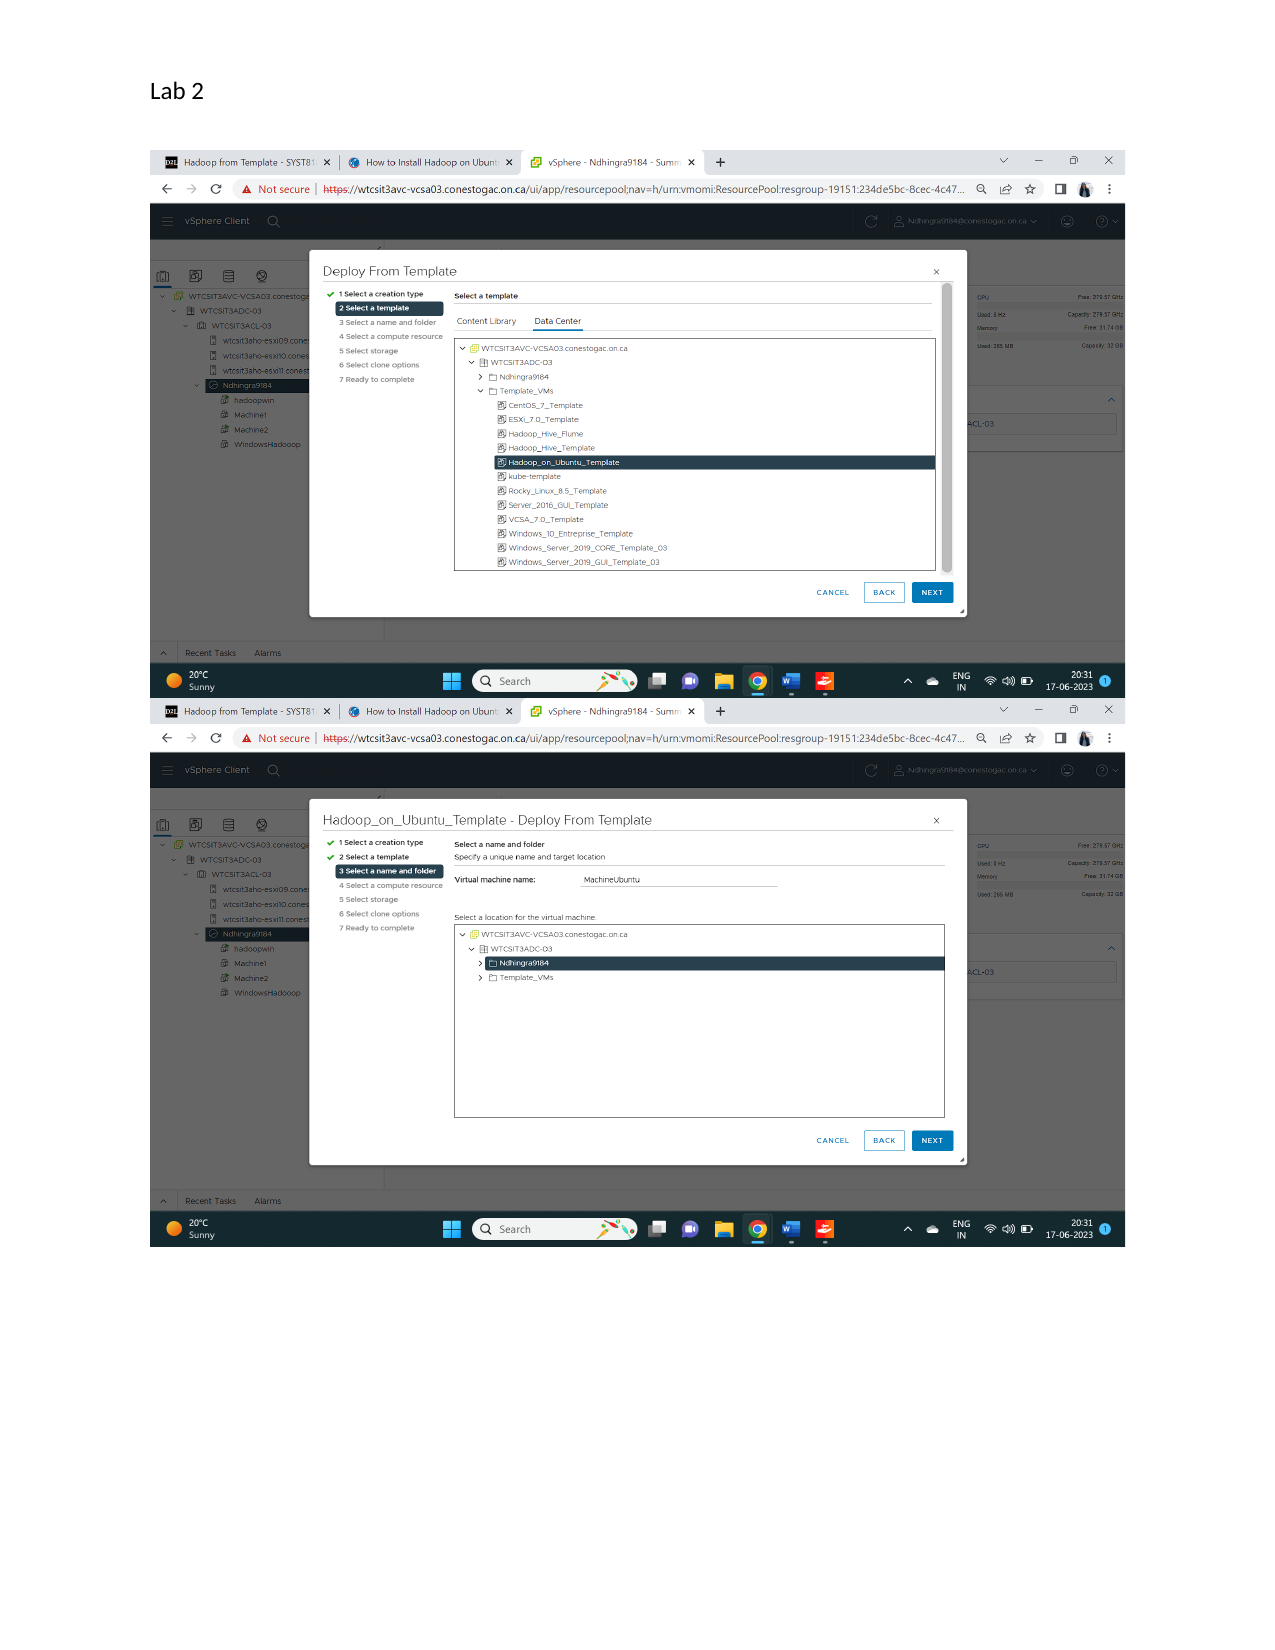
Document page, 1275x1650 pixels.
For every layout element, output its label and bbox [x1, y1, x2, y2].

picture [150, 150, 1125, 1247]
